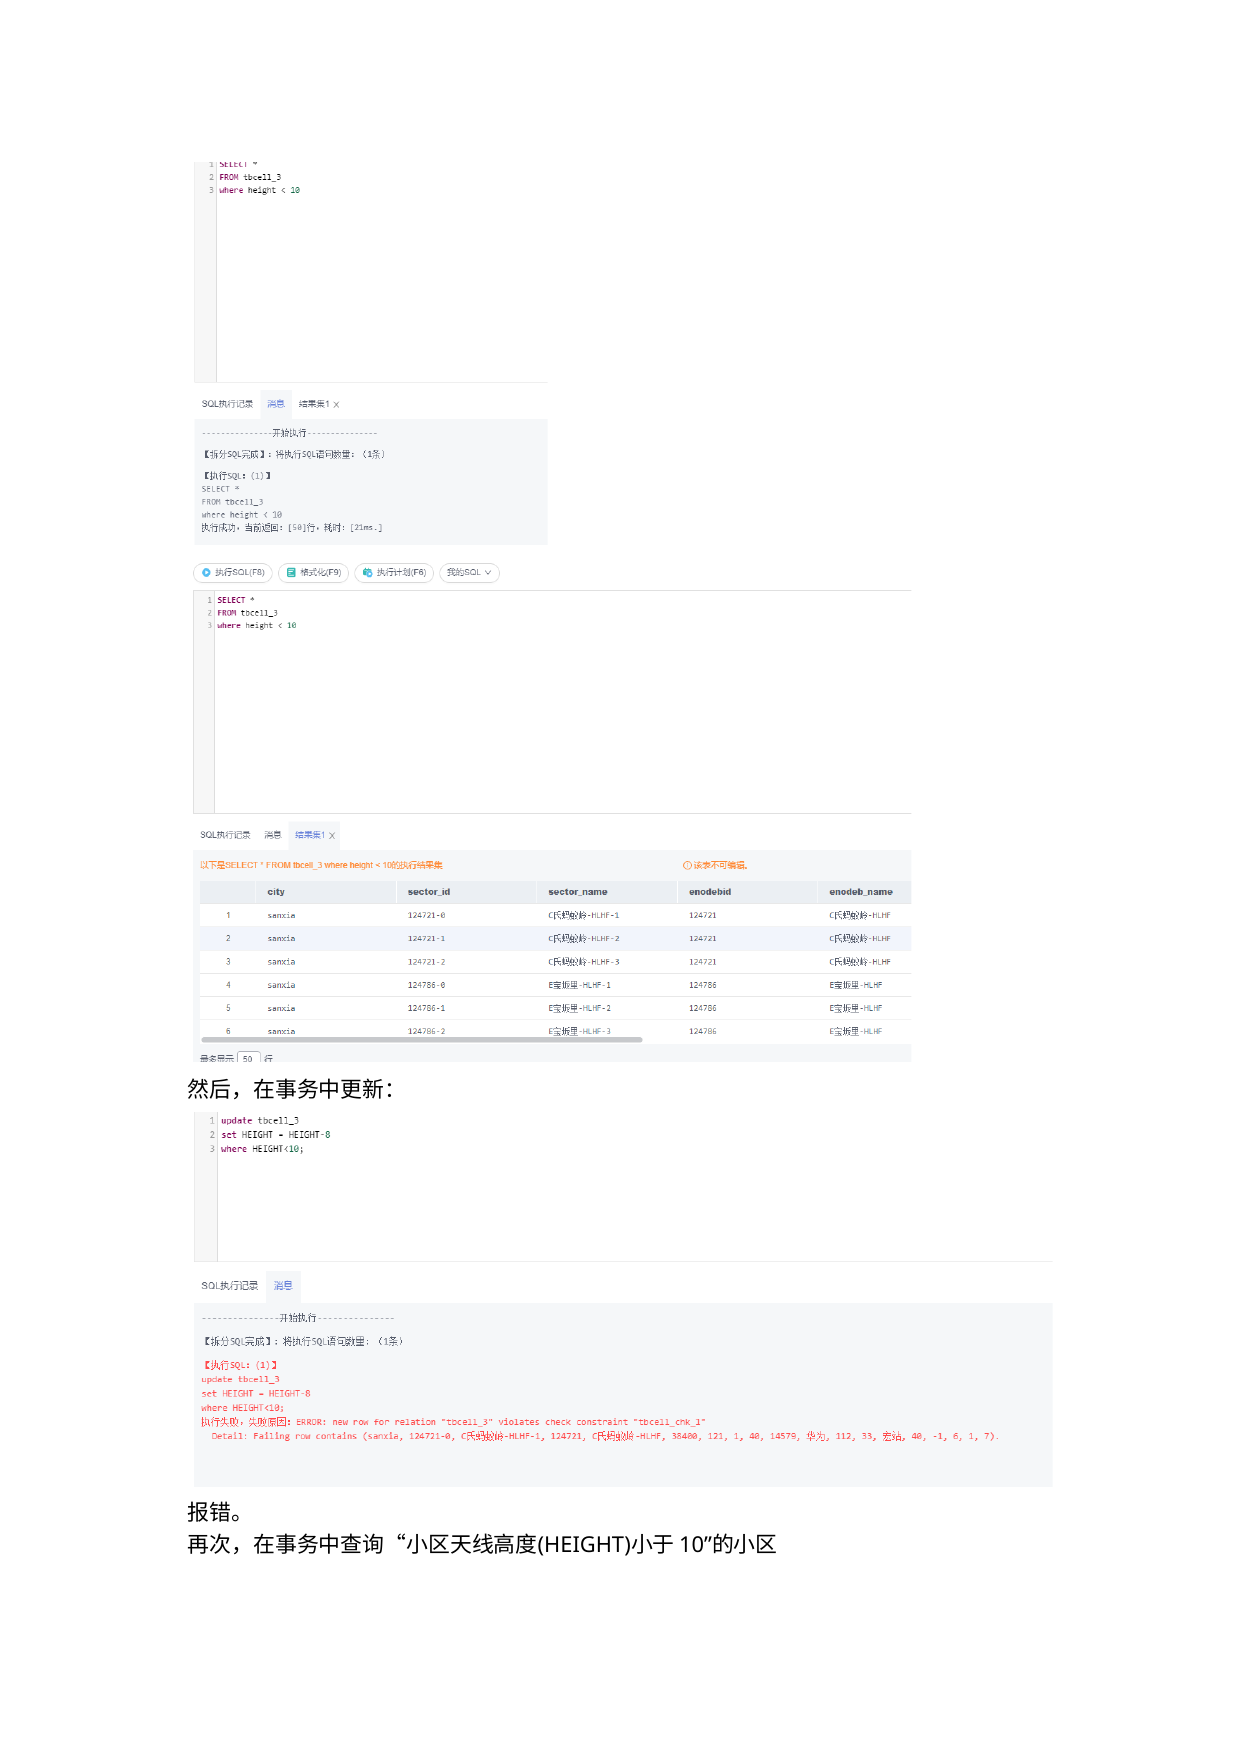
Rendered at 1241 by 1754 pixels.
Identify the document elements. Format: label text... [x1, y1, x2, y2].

text 再次，在事务中查询“小区天线高度(HEIGHT)小于10”的小区 [187, 1527, 1053, 1559]
picture [187, 552, 912, 1062]
picture [187, 1112, 1053, 1487]
text 报错。 [187, 1494, 1053, 1527]
text 然后，在事务中更新： [187, 1072, 1053, 1104]
picture [187, 162, 548, 545]
